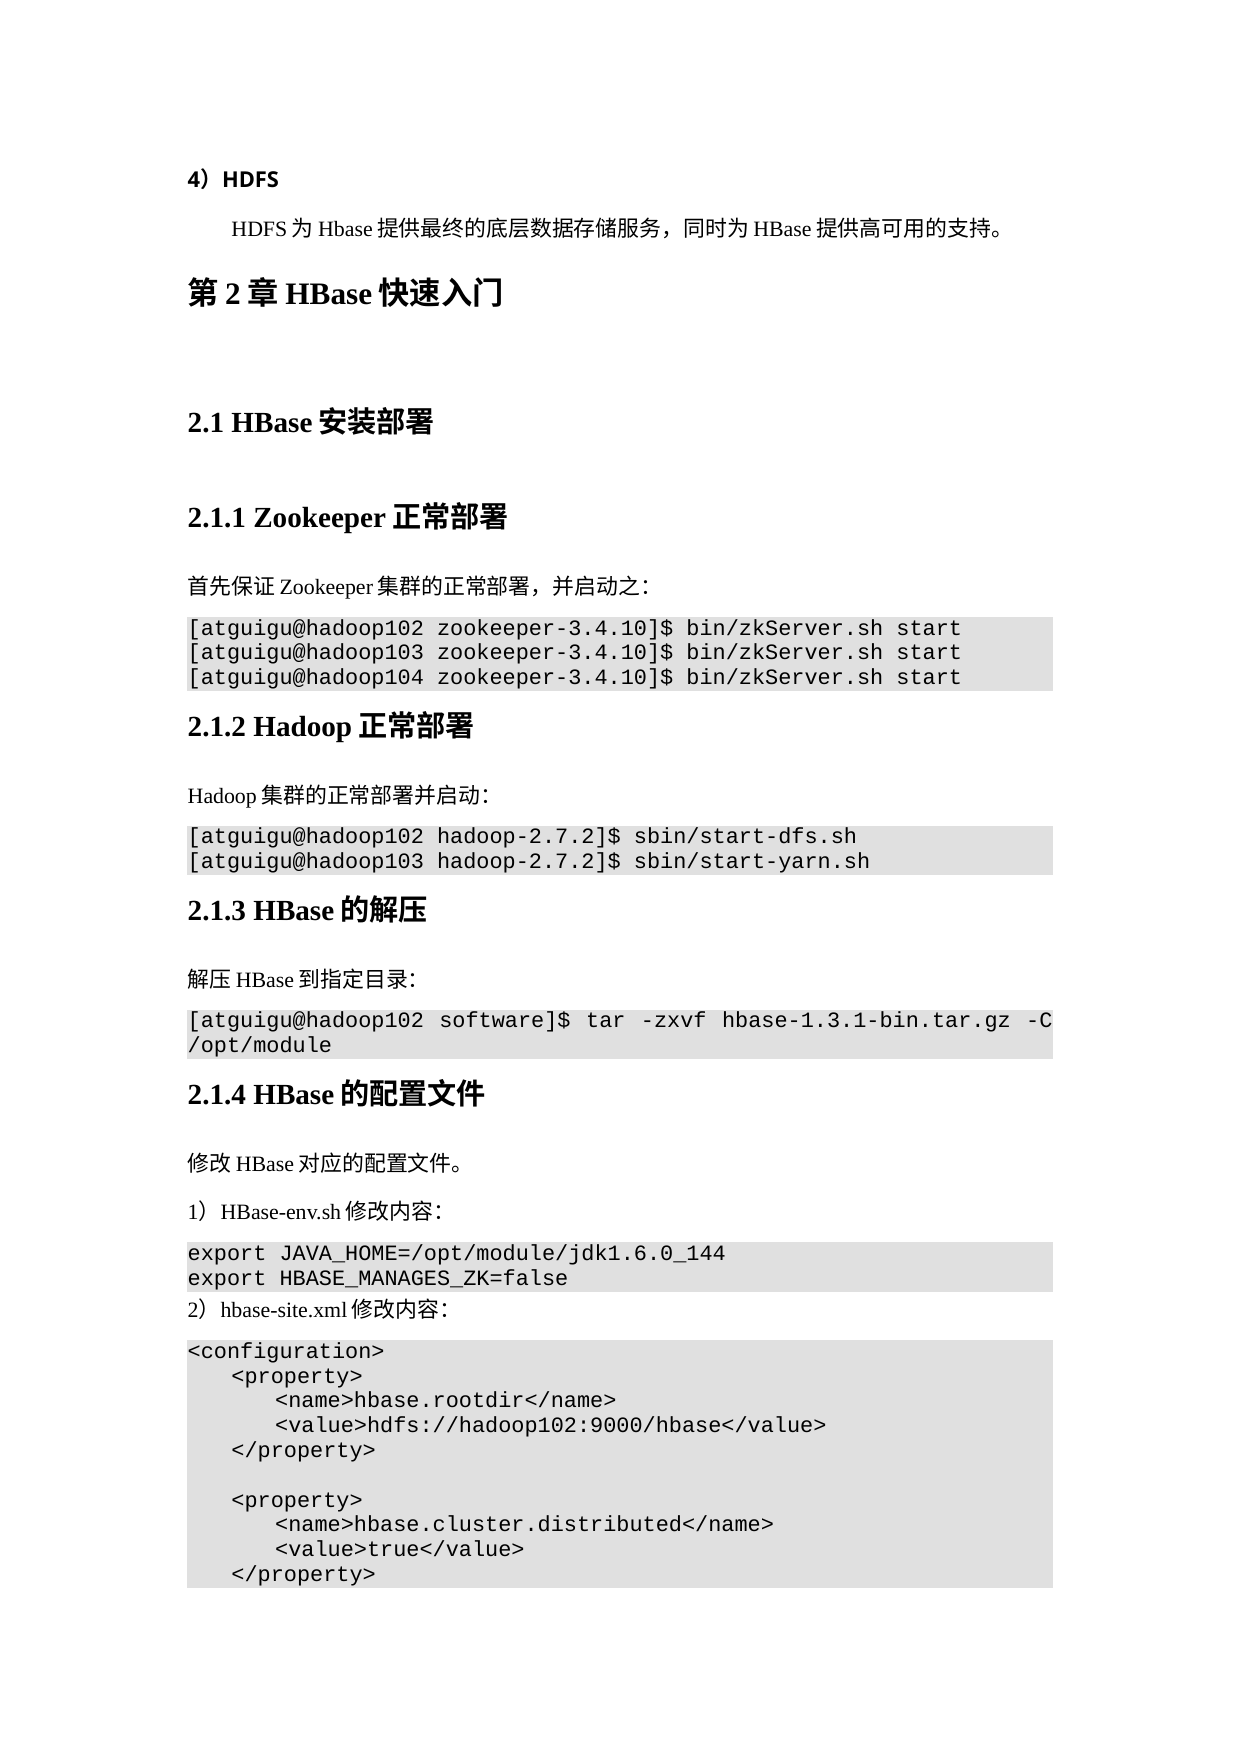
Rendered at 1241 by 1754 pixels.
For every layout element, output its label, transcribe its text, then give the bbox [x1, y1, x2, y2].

text </property> [187, 1563, 1053, 1588]
text HDFS为Hbase提供最终的底层数据存储服务，同时为HBase提供高可用的支持。 [187, 210, 1053, 243]
subtitle 2.1.4 HBase的配置文件 [187, 1059, 1053, 1124]
text 2）hbase-site.xml修改内容： [187, 1292, 1053, 1324]
text <property> [187, 1489, 1053, 1513]
text </property> [187, 1439, 1053, 1464]
text <value>hdfs://hadoop102:9000/hbase</value> [187, 1414, 1053, 1439]
subtitle 2.1.2 Hadoop正常部署 [187, 691, 1053, 756]
subtitle 2.1.3 HBase的解压 [187, 875, 1053, 940]
subtitle 第2章 HBase快速入门 [187, 259, 1053, 324]
text export JAVA_HOME=/opt/module/jdk1.6.0_144 [187, 1242, 1053, 1267]
text <name>hbase.cluster.distributed</name> [187, 1513, 1053, 1538]
text <value>true</value> [187, 1538, 1053, 1563]
text 4）HDFS [187, 162, 1053, 194]
text 修改HBase对应的配置文件。 [187, 1145, 1053, 1178]
text [atguigu@hadoop102 software]$ tar -zxvf hbase-1.3.1-bin.tar.gz -C /opt/module [187, 1010, 1053, 1059]
text [atguigu@hadoop102 hadoop-2.7.2]$ sbin/start-dfs.sh [187, 826, 1053, 850]
text [atguigu@hadoop103 zookeeper-3.4.10]$ bin/zkServer.sh start [187, 642, 1053, 666]
subtitle 2.1.1 Zookeeper正常部署 [187, 482, 1053, 547]
text <property> [187, 1365, 1053, 1389]
text [atguigu@hadoop104 zookeeper-3.4.10]$ bin/zkServer.sh start [187, 666, 1053, 691]
subtitle 2.1 HBase安装部署 [187, 387, 1053, 452]
text [atguigu@hadoop102 zookeeper-3.4.10]$ bin/zkServer.sh start [187, 617, 1053, 642]
text <configuration> [187, 1340, 1053, 1365]
text 解压HBase到指定目录： [187, 961, 1053, 994]
text 1）HBase-env.sh修改内容： [187, 1194, 1053, 1226]
text 首先保证Zookeeper集群的正常部署，并启动之： [187, 568, 1053, 601]
text Hadoop集群的正常部署并启动： [187, 777, 1053, 810]
text [atguigu@hadoop103 hadoop-2.7.2]$ sbin/start-yarn.sh [187, 850, 1053, 875]
text export HBASE_MANAGES_ZK=false [187, 1267, 1053, 1292]
text <name>hbase.rootdir</name> [187, 1389, 1053, 1414]
